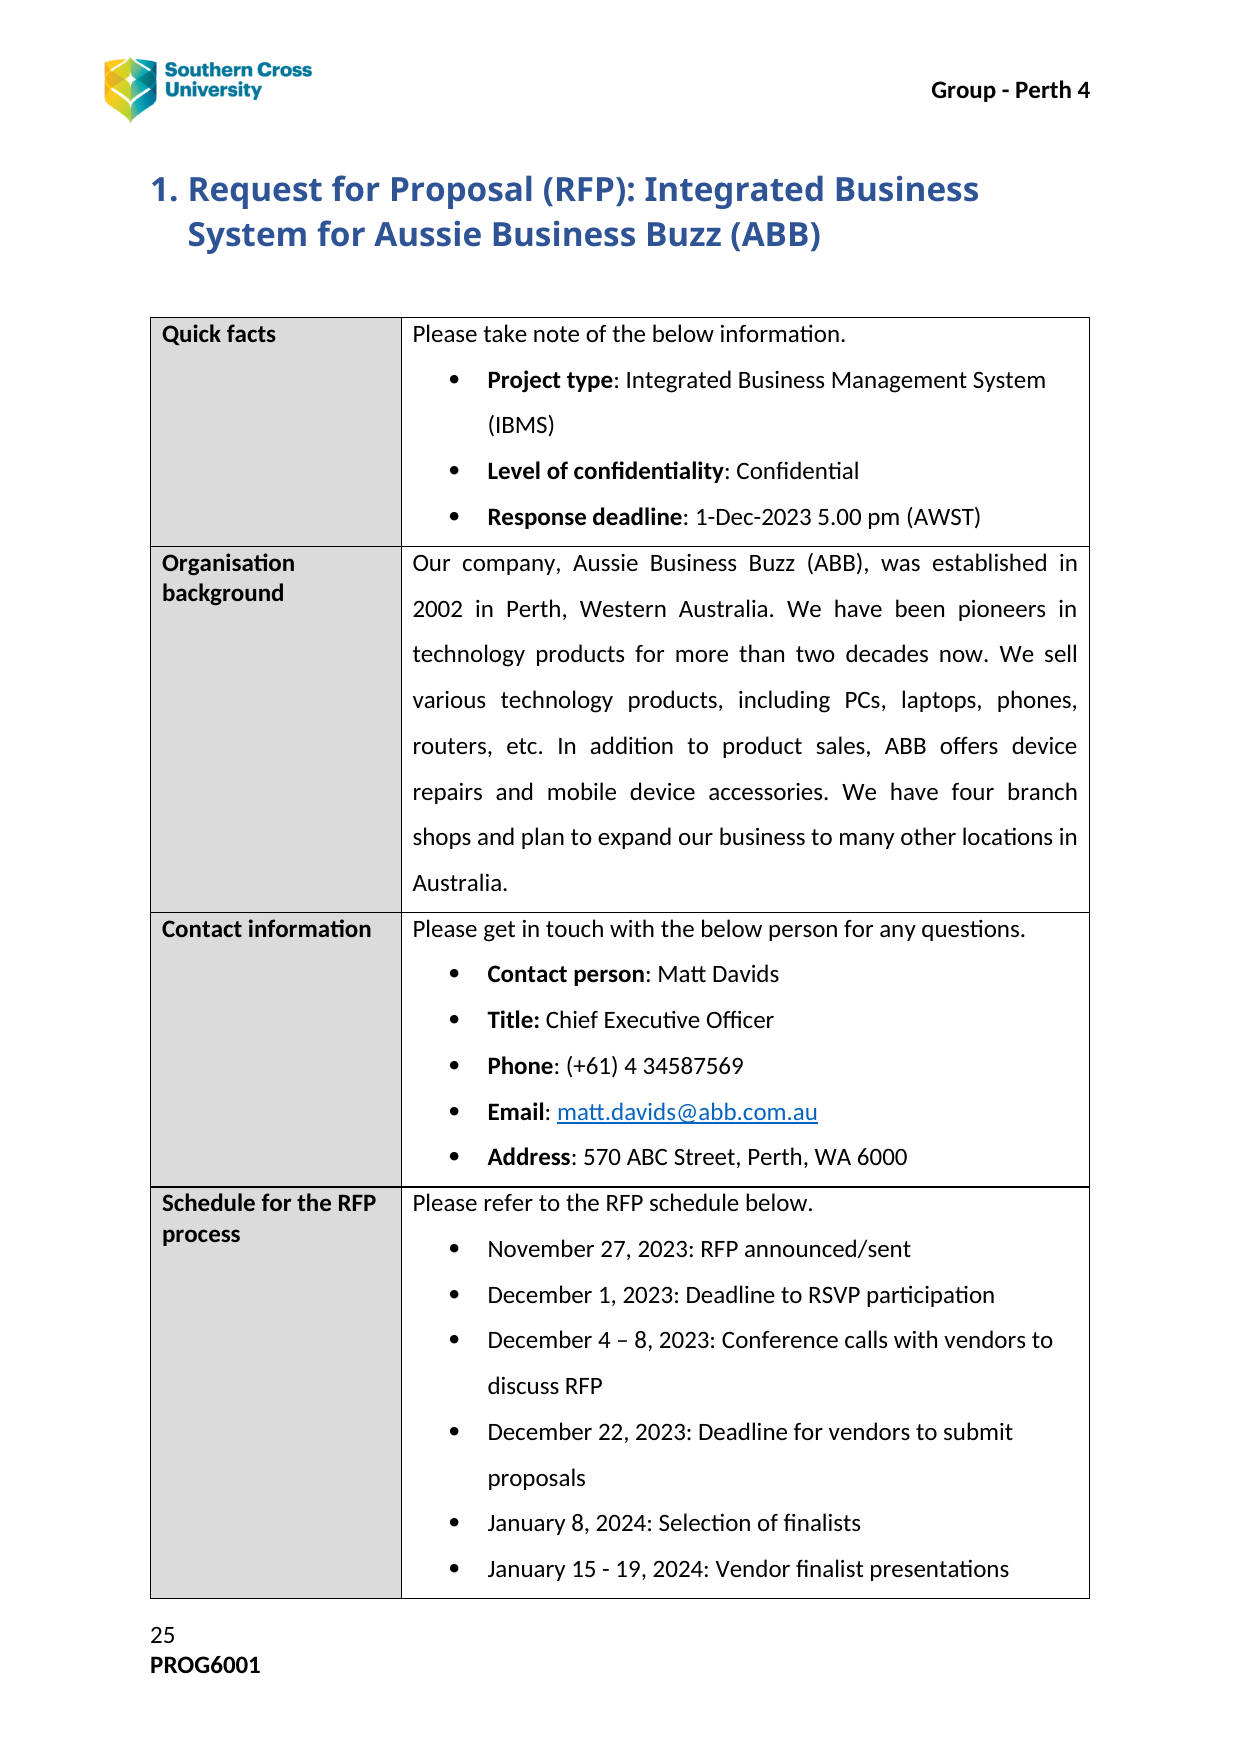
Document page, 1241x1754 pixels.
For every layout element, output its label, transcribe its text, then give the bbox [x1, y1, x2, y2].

picture [98, 54, 326, 129]
table_cell Organisation background [151, 547, 401, 912]
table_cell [402, 1188, 1089, 1598]
table_cell Our company, Aussie Business Buzz (ABB), was established in 2002 in Perth, Western Australia. We have been pioneers in technology products for more than two decades now. We sell various technology products, including PCs, laptops, phones, routers, etc. In addition to product sales, ABB offers device repairs and mobile device accessories. We have four branch shops and plan to expand our business to many other locations in Australia. [402, 547, 1089, 912]
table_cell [151, 1188, 401, 1598]
subtitle Request for Proposal (RFP): Integrated Business System for Aussie Business Buzz (ABB) [150, 165, 1090, 256]
table_cell Please get in touch with the below person for any questions. Contact person: Matt Davids Title: Chief Executive Officer Phone: (+61) 4 34587569 Email: matt.davids@abb.com.au Address: 570 ABC Street, Perth, WA 6000 [402, 913, 1089, 1186]
table_cell Contact information [151, 913, 401, 1186]
table_header Quick facts [151, 318, 401, 546]
table_header Please take note of the below information. Project type: Integrated Business Management System (IBMS) Level of confidentiality: Confidential Response deadline: 1-Dec-2023 5.00 pm (AWST) [402, 318, 1089, 546]
